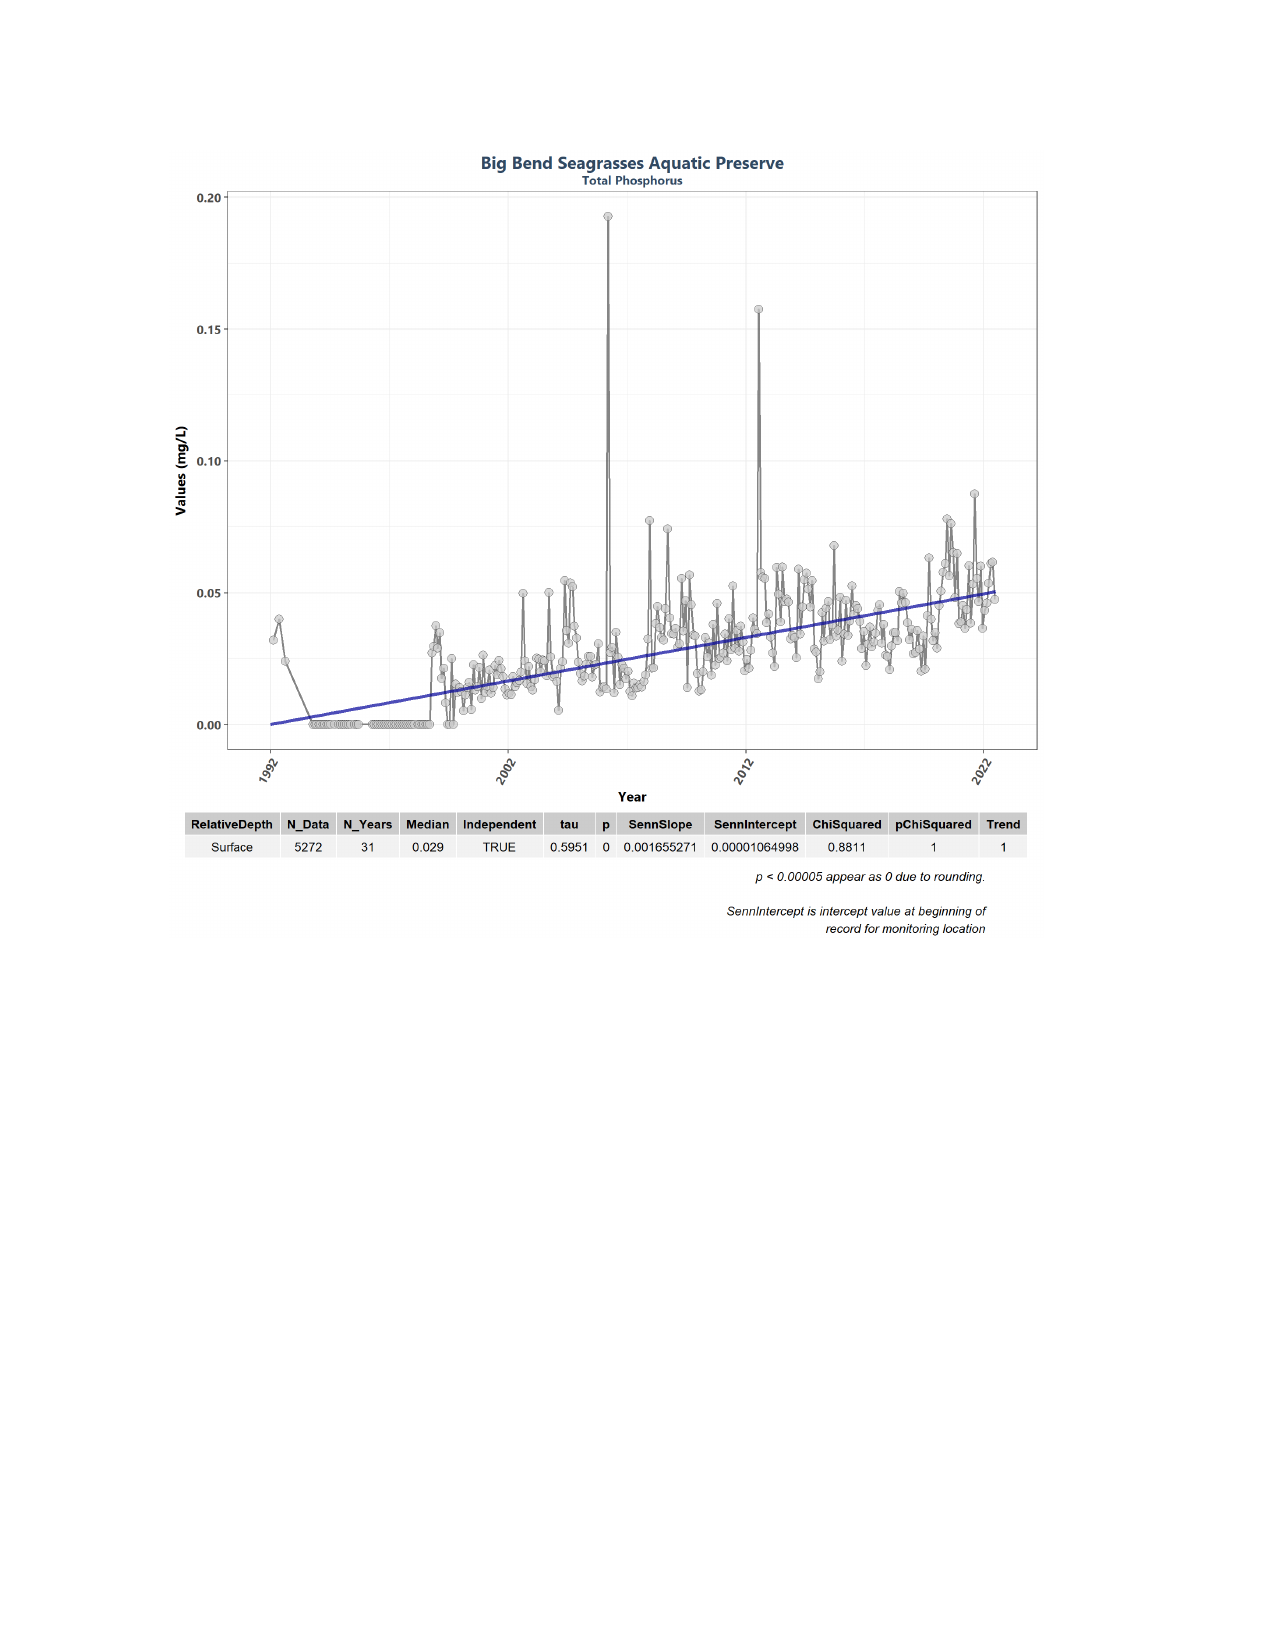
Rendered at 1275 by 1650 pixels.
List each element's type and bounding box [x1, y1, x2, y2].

picture [168, 150, 1044, 938]
